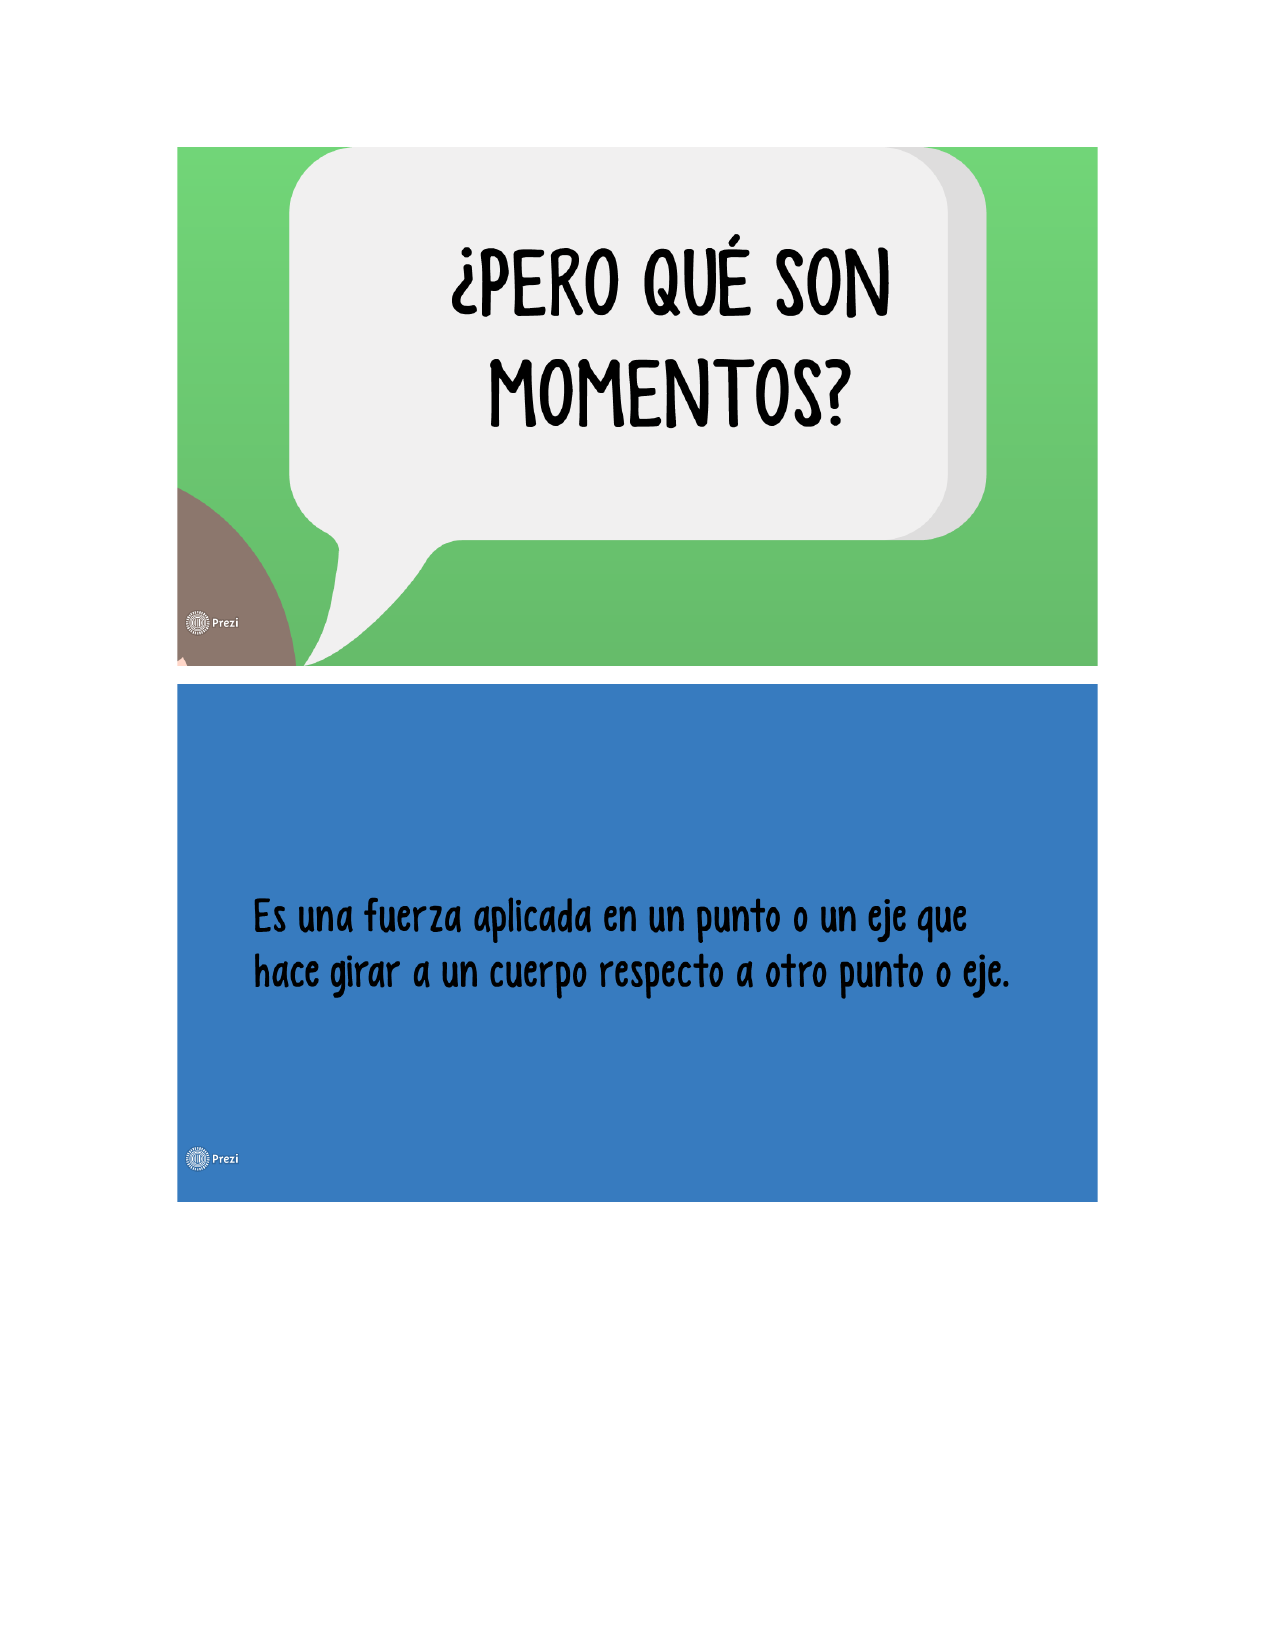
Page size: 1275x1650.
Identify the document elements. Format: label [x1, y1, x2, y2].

picture [177, 684, 1098, 1202]
picture [177, 147, 1098, 666]
